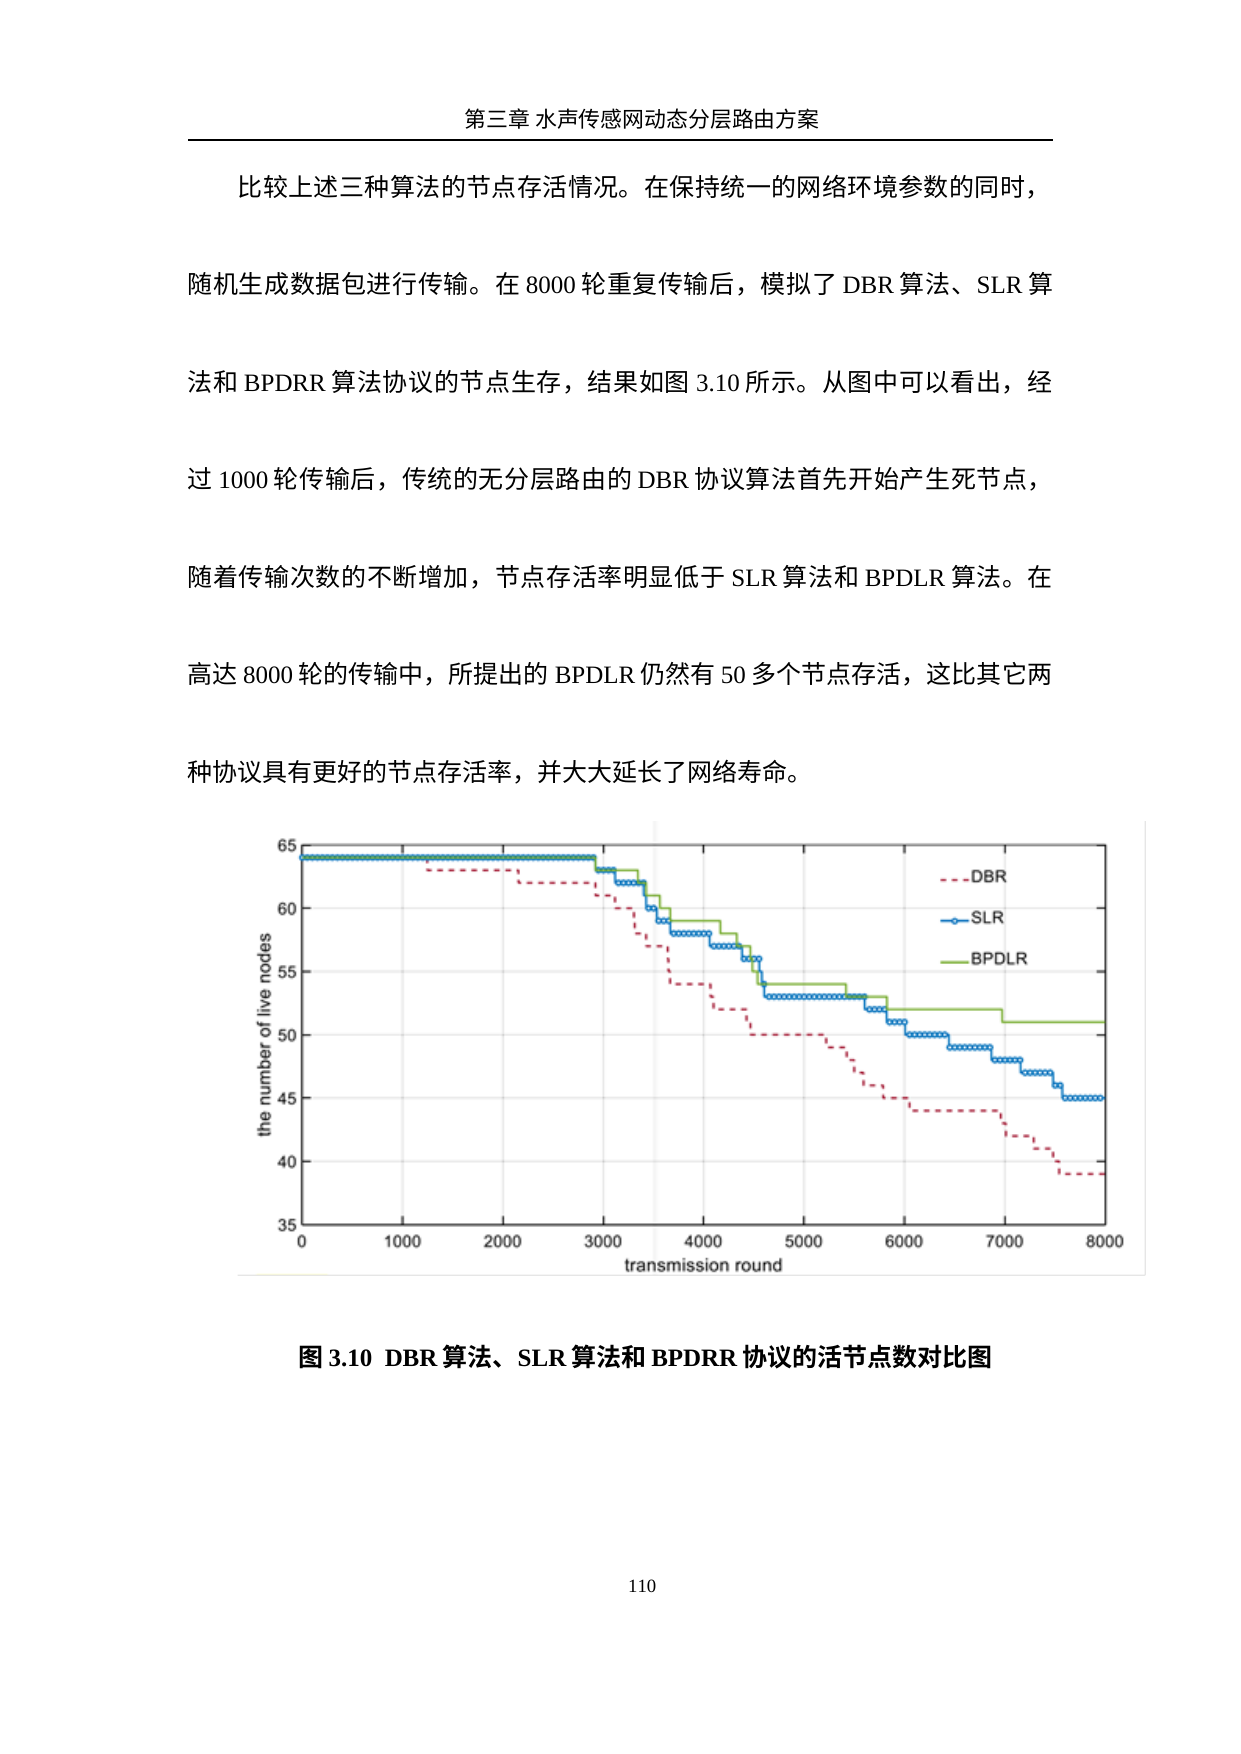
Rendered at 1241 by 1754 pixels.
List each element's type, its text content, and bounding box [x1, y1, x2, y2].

text 比较上述三种算法的节点存活情况。在保持统一的网络环境参数的同时，随机生成数据包进行传输。在8000轮重复传输后，模拟了DBR算法、SLR算法和BPDRR算法协议的节点生存，结果如图3.10所示。从图中可以看出，经过1000轮传输后，传统的无分层路由的DBR协议算法首先开始产生死节点，随着传输次数的不断增加，节点存活率明显低于SLR算法和BPDLR算法。在高达8000轮的传输中，所提出的BPDLR仍然有50多个节点存活，这比其它两种协议具有更好的节点存活率，并大大延长了网络寿命。 [187, 153, 1053, 803]
text 图3.10 DBR算法、SLR算法和BPDRR协议的活节点数对比图 [187, 1323, 1053, 1388]
picture [237, 821, 1147, 1277]
